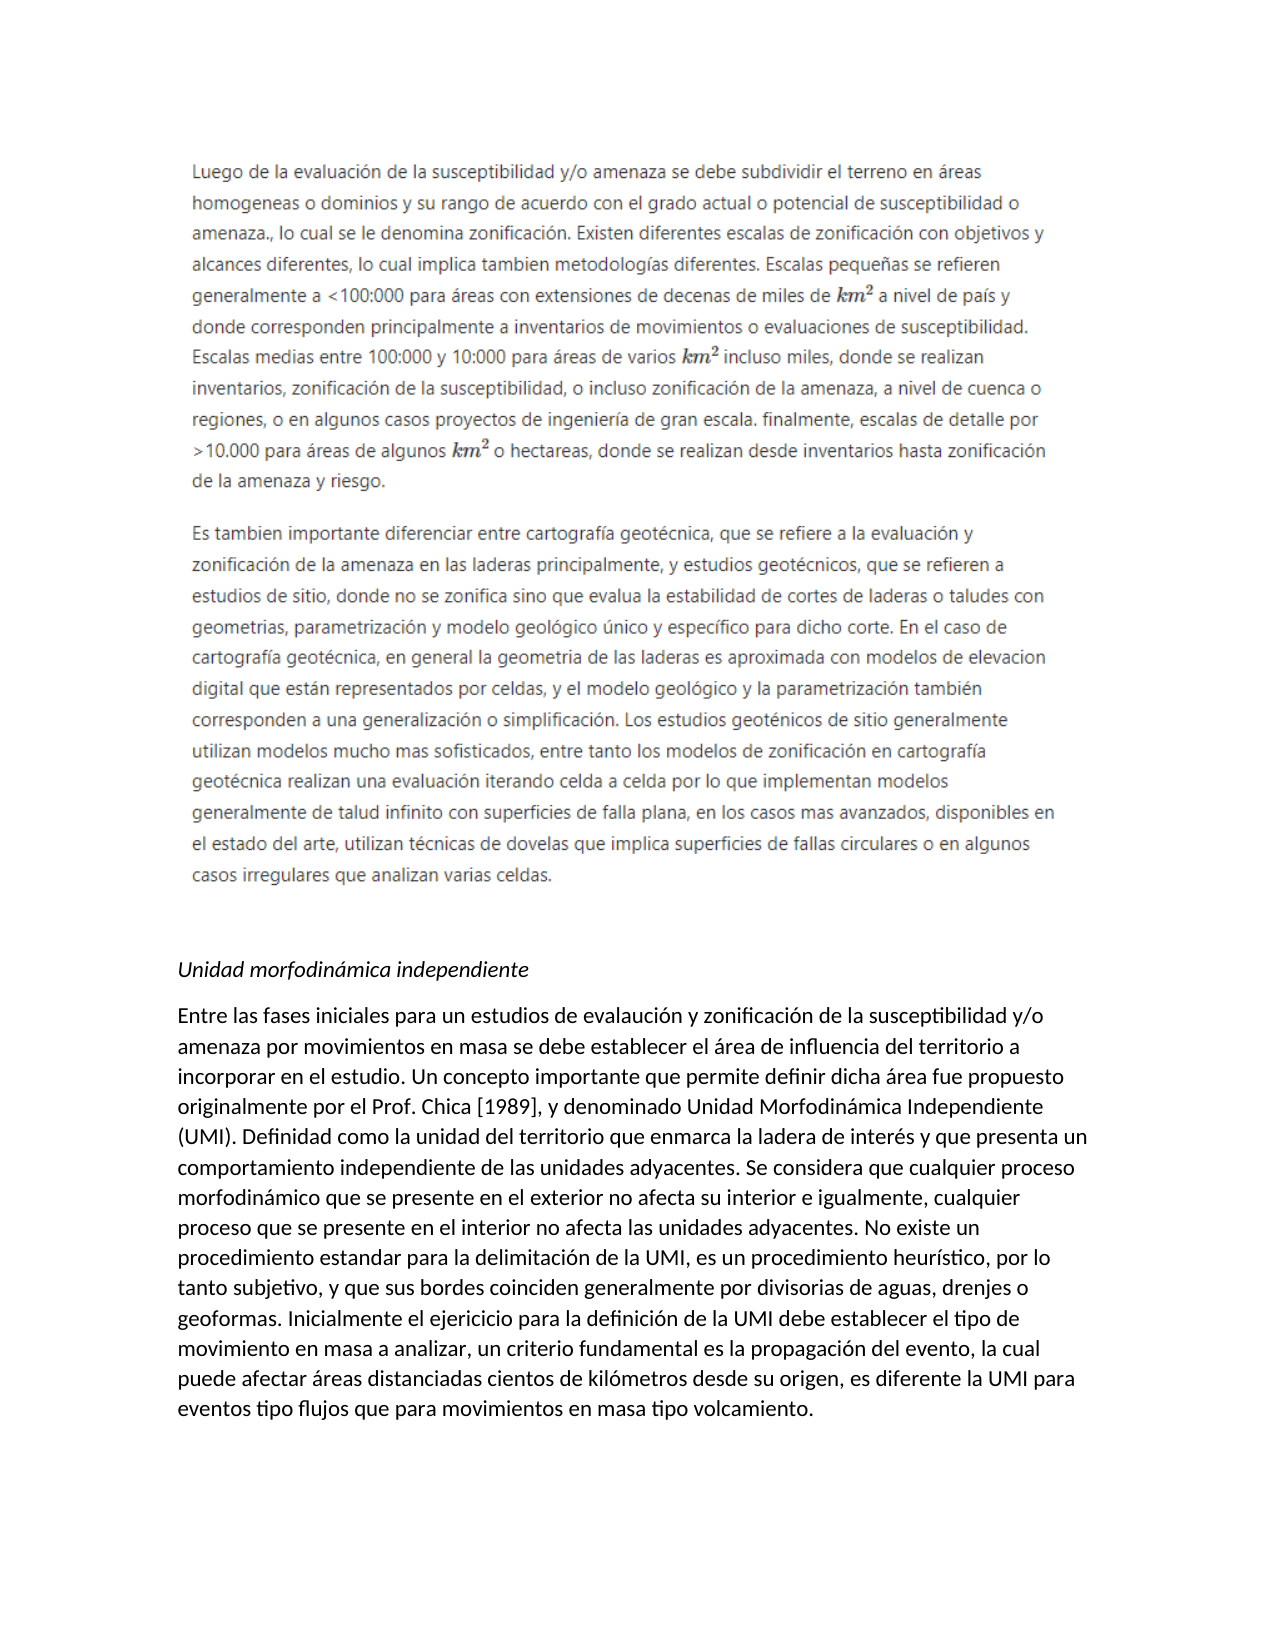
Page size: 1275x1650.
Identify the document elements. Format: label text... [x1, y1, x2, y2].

text Entre las fases iniciales para un estudios de evalaución y zonificación de la susceptibilidad y/o amenaza por movimientos en masa se debe establecer el área de influencia del territorio a incorporar en el estudio. Un concepto importante que permite definir dicha área fue propuesto originalmente por el Prof. Chica [1989], y denominado Unidad Morfodinámica Independiente (UMI). Definidad como la unidad del territorio que enmarca la ladera de interés y que presenta un comportamiento independiente de las unidades adyacentes. Se considera que cualquier proceso morfodinámico que se presente en el exterior no afecta su interior e igualmente, cualquier proceso que se presente en el interior no afecta las unidades adyacentes. No existe un procedimiento estandar para la delimitación de la UMI, es un procedimiento heurístico, por lo tanto subjetivo, y que sus bordes coinciden generalmente por divisorias de aguas, drenjes o geoformas. Inicialmente el ejericicio para la definición de la UMI debe establecer el tipo de movimiento en masa a analizar, un criterio fundamental es la propagación del evento, la cual puede afectar áreas distanciadas cientos de kilómetros desde su origen, es diferente la UMI para eventos tipo flujos que para movimientos en masa tipo volcamiento. [177, 1002, 1098, 1422]
picture [177, 147, 1065, 889]
text Unidad morfodinámica independiente [177, 955, 1098, 983]
